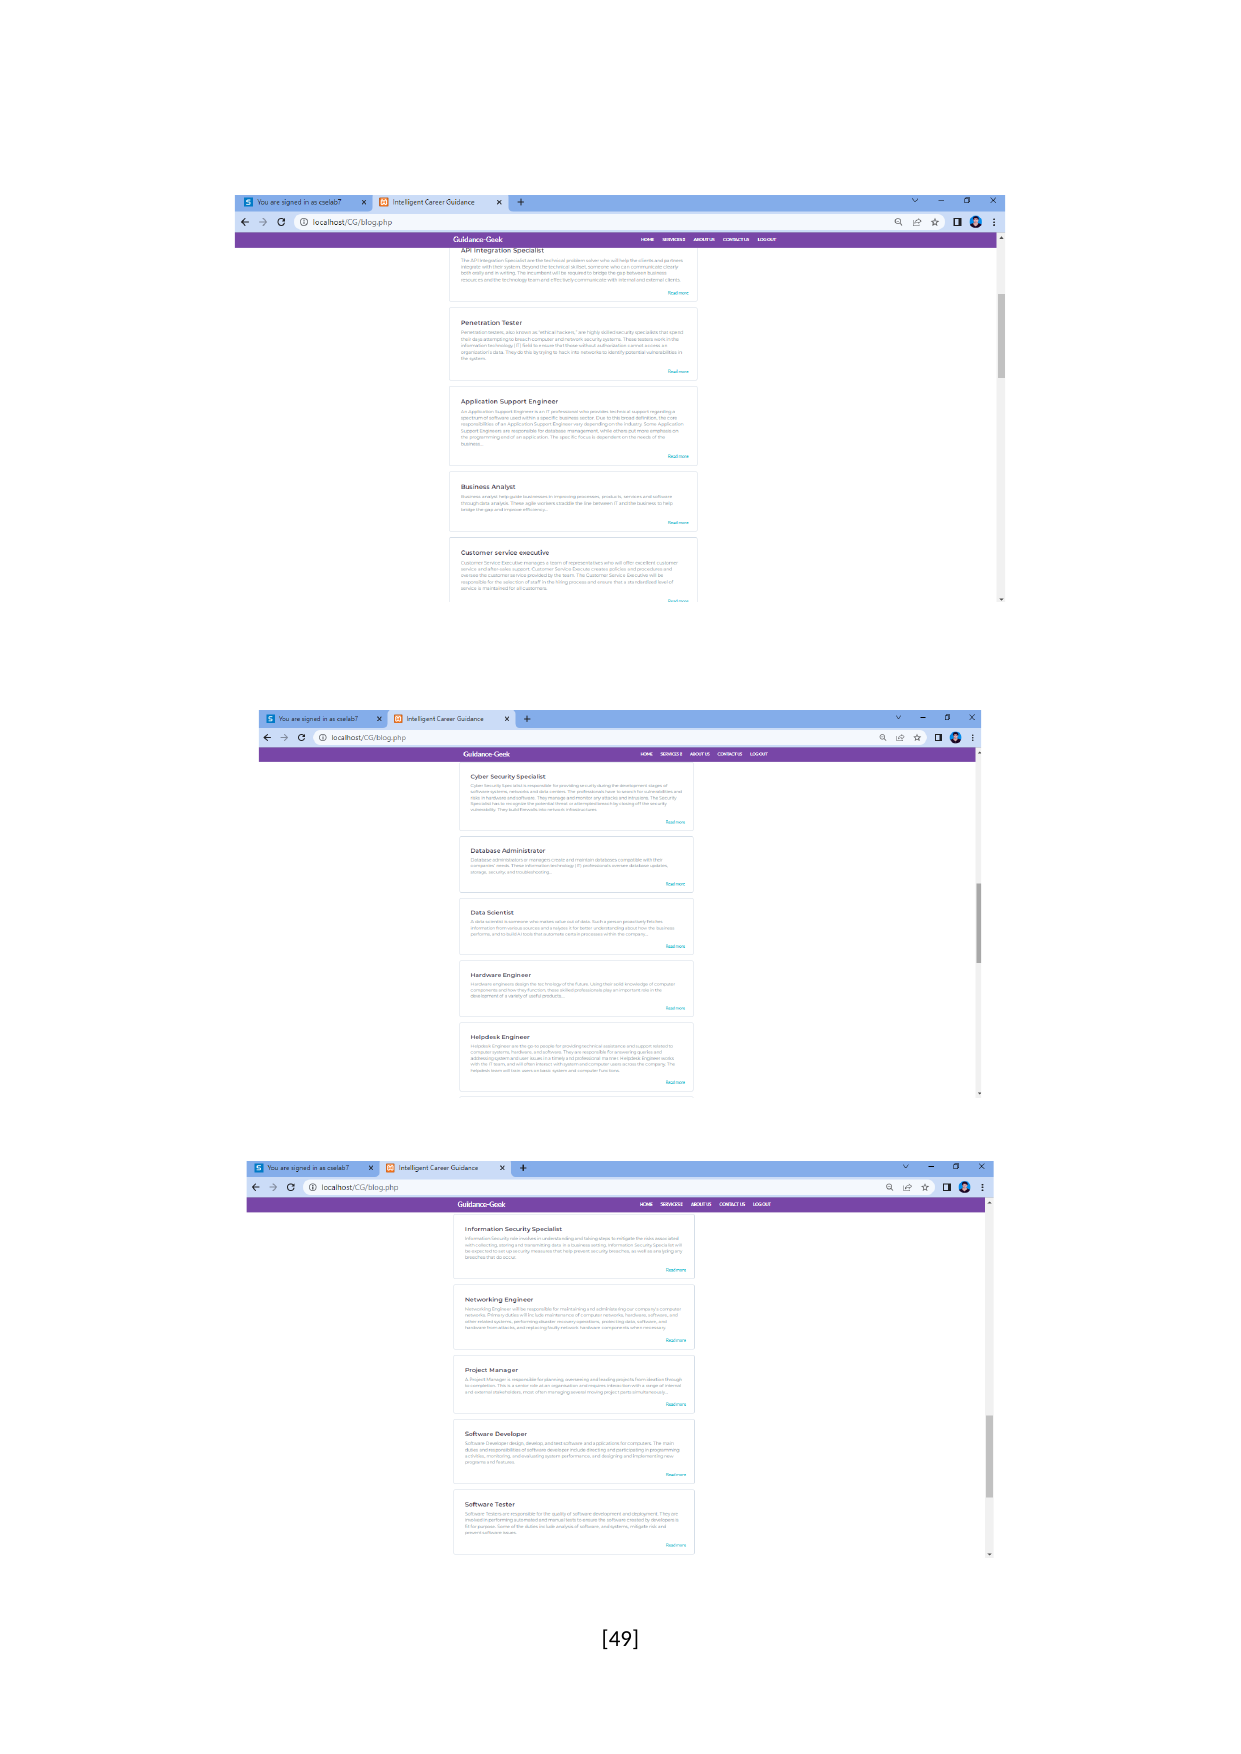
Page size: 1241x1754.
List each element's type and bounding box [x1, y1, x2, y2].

picture [234, 195, 1006, 602]
picture [258, 710, 982, 1098]
picture [246, 1161, 994, 1558]
